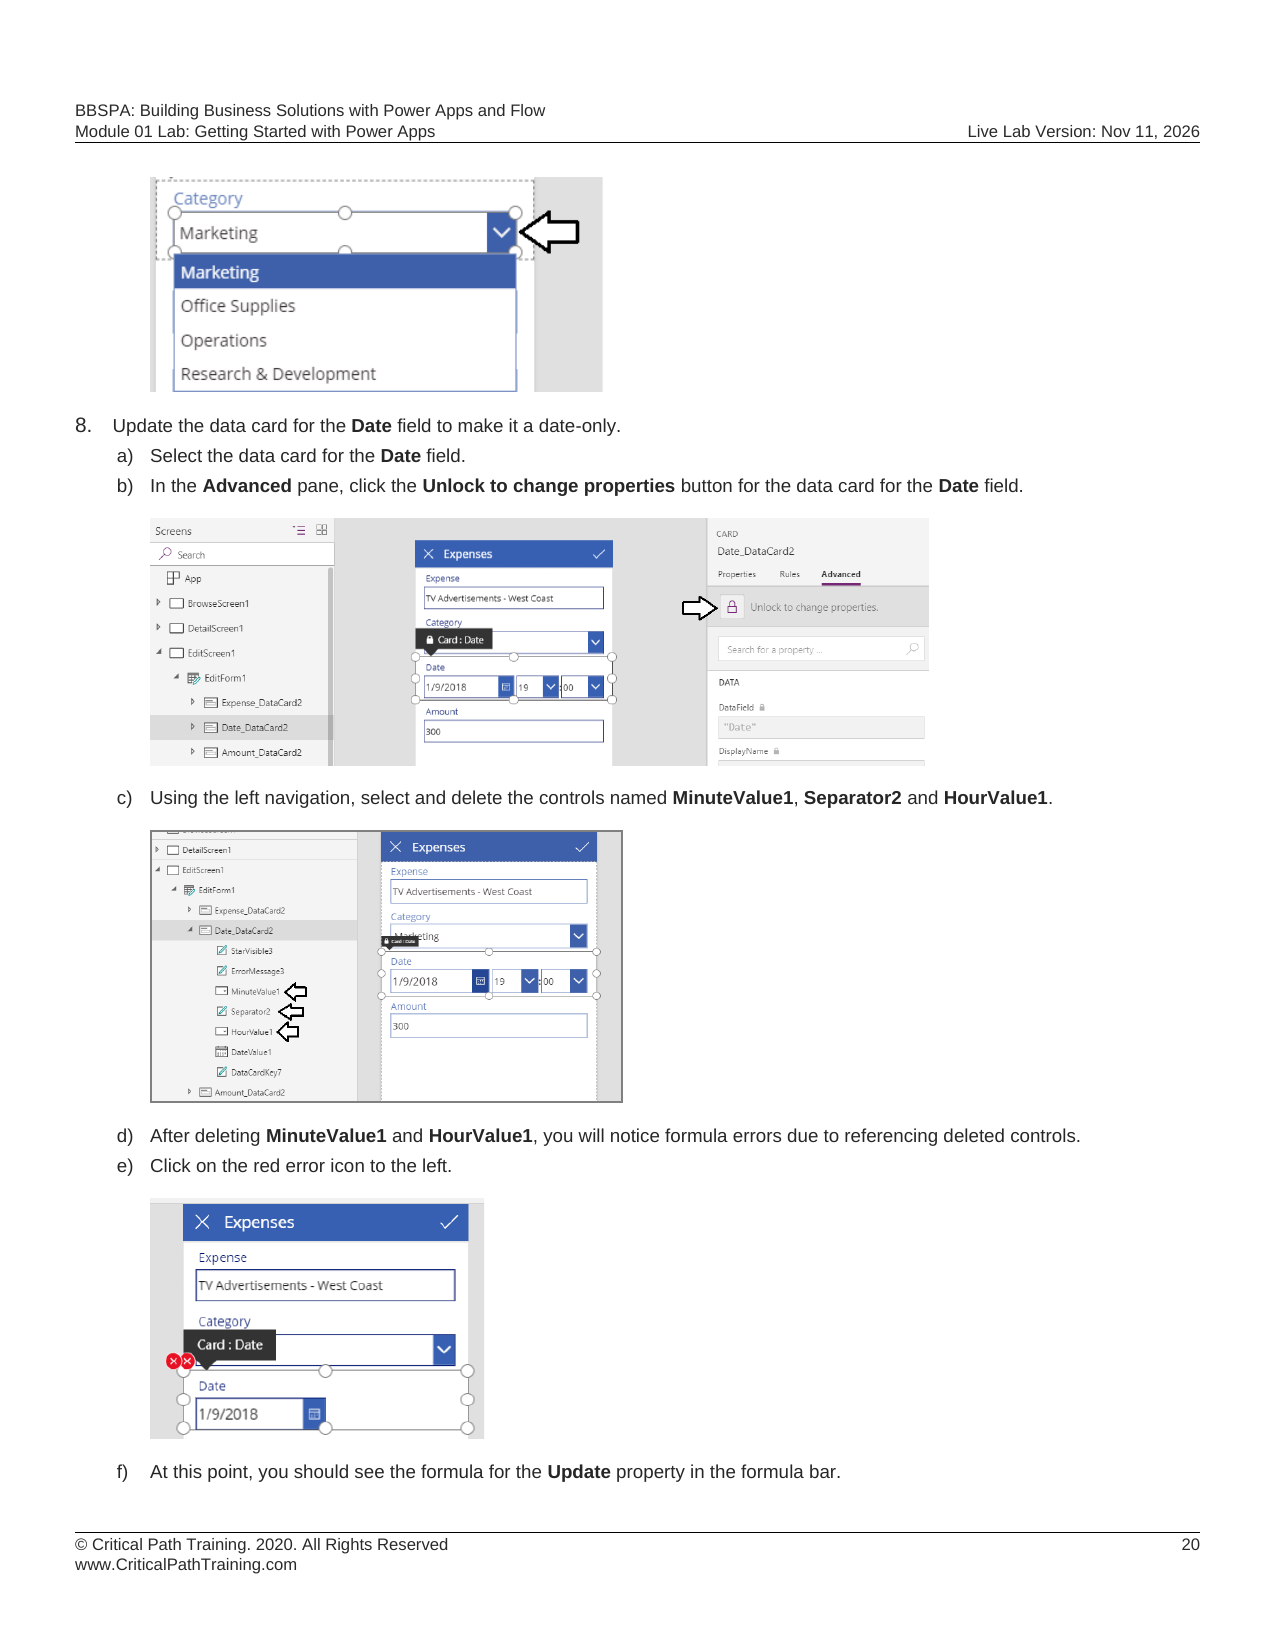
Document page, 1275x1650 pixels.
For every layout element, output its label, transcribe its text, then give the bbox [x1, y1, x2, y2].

picture [150, 1198, 485, 1439]
text After deleting MinuteValue1 and HourValue1, you will notice formula errors due to referencing deleted controls. [117, 1125, 1200, 1146]
text At this point, you should see the formula for the Update property in the formula bar. [117, 1461, 1200, 1482]
text Click on the red error icon to the left. [117, 1154, 1200, 1176]
picture [150, 518, 929, 766]
text Update the data card for the Date field to make it a date-only. [75, 413, 1200, 437]
picture [152, 832, 621, 1101]
text In the Advanced pane, click the Unlock to change properties button for the data card for the Date field. [117, 475, 1200, 497]
text Select the data card for the Date field. [117, 445, 1200, 467]
text Using the left navigation, select and delete the controls named MinuteValue1, Separator2 and HourValue1. [117, 787, 1200, 808]
picture [150, 177, 603, 392]
